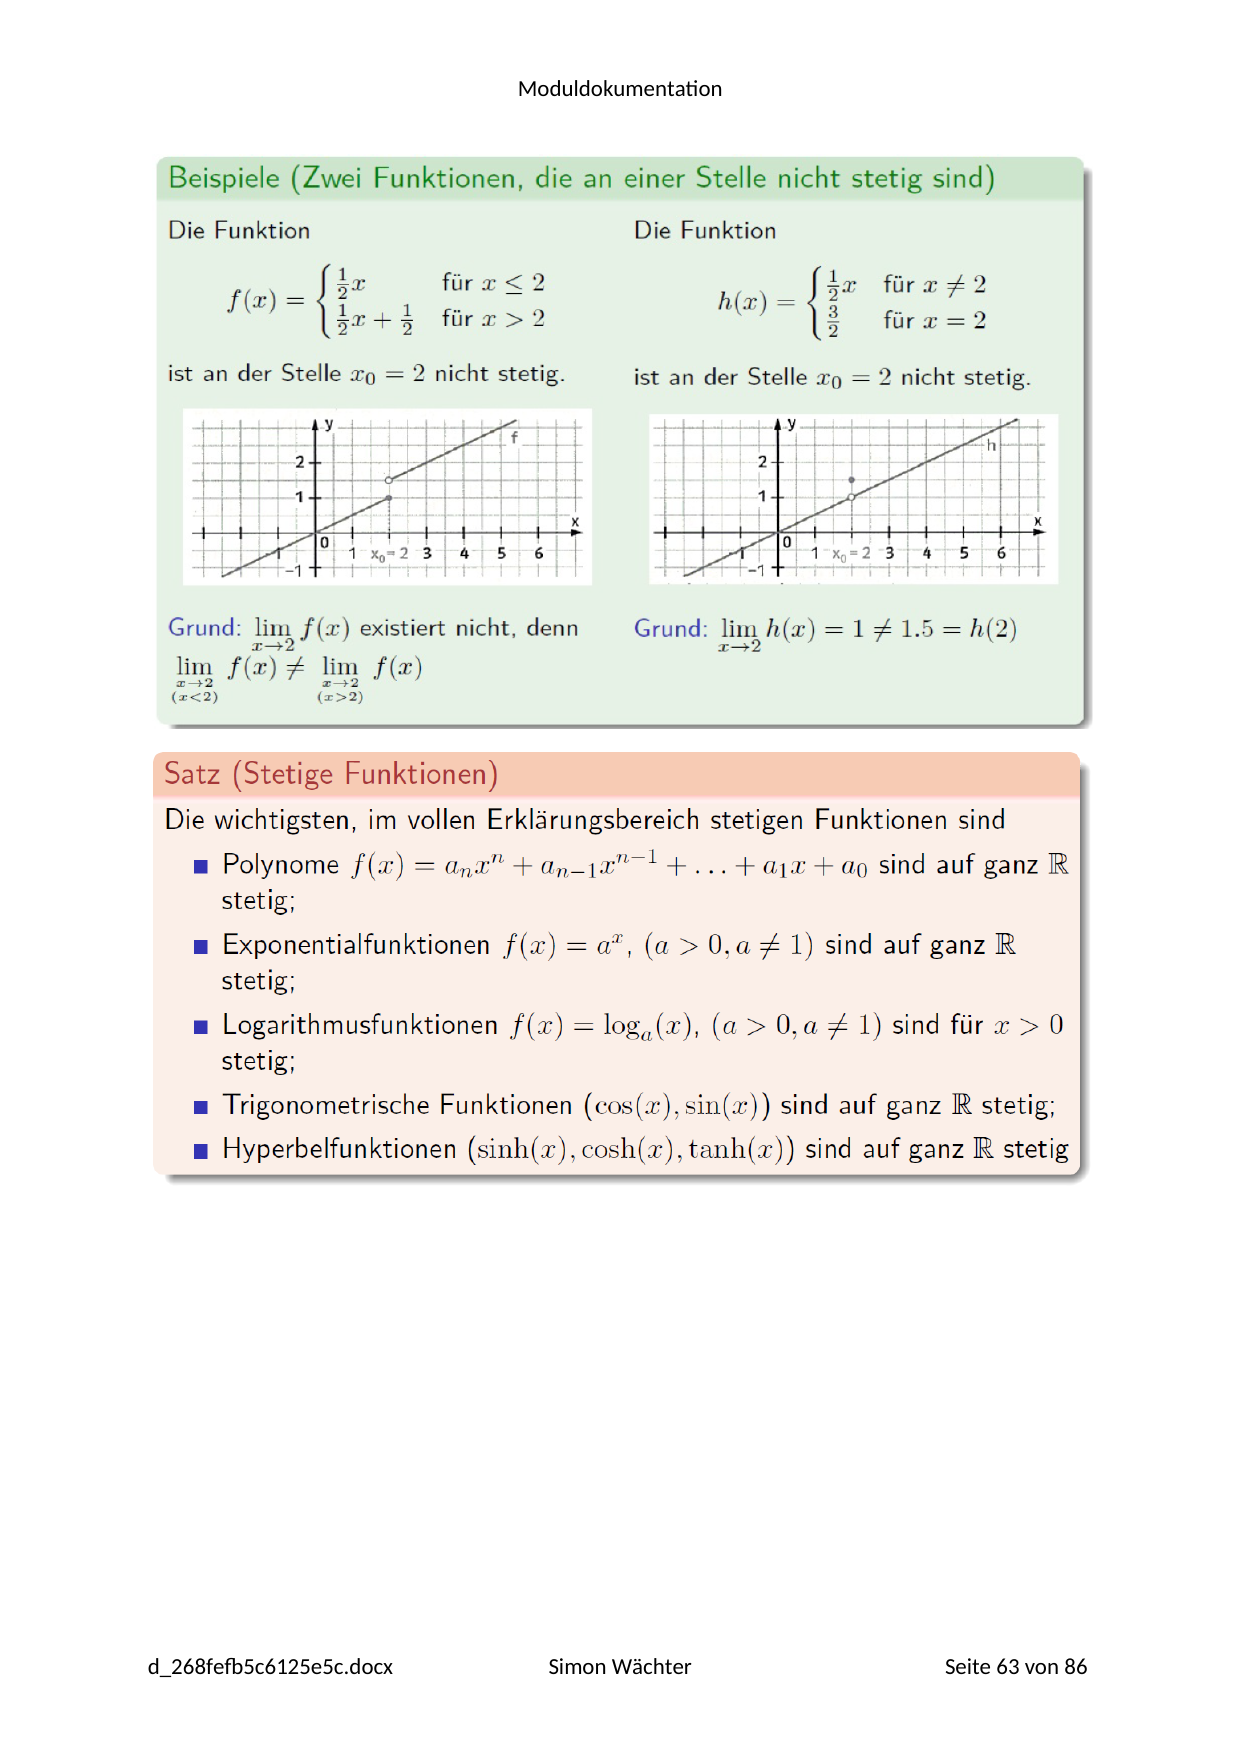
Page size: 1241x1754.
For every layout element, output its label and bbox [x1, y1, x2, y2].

picture [147, 147, 1093, 729]
picture [147, 747, 1093, 1190]
